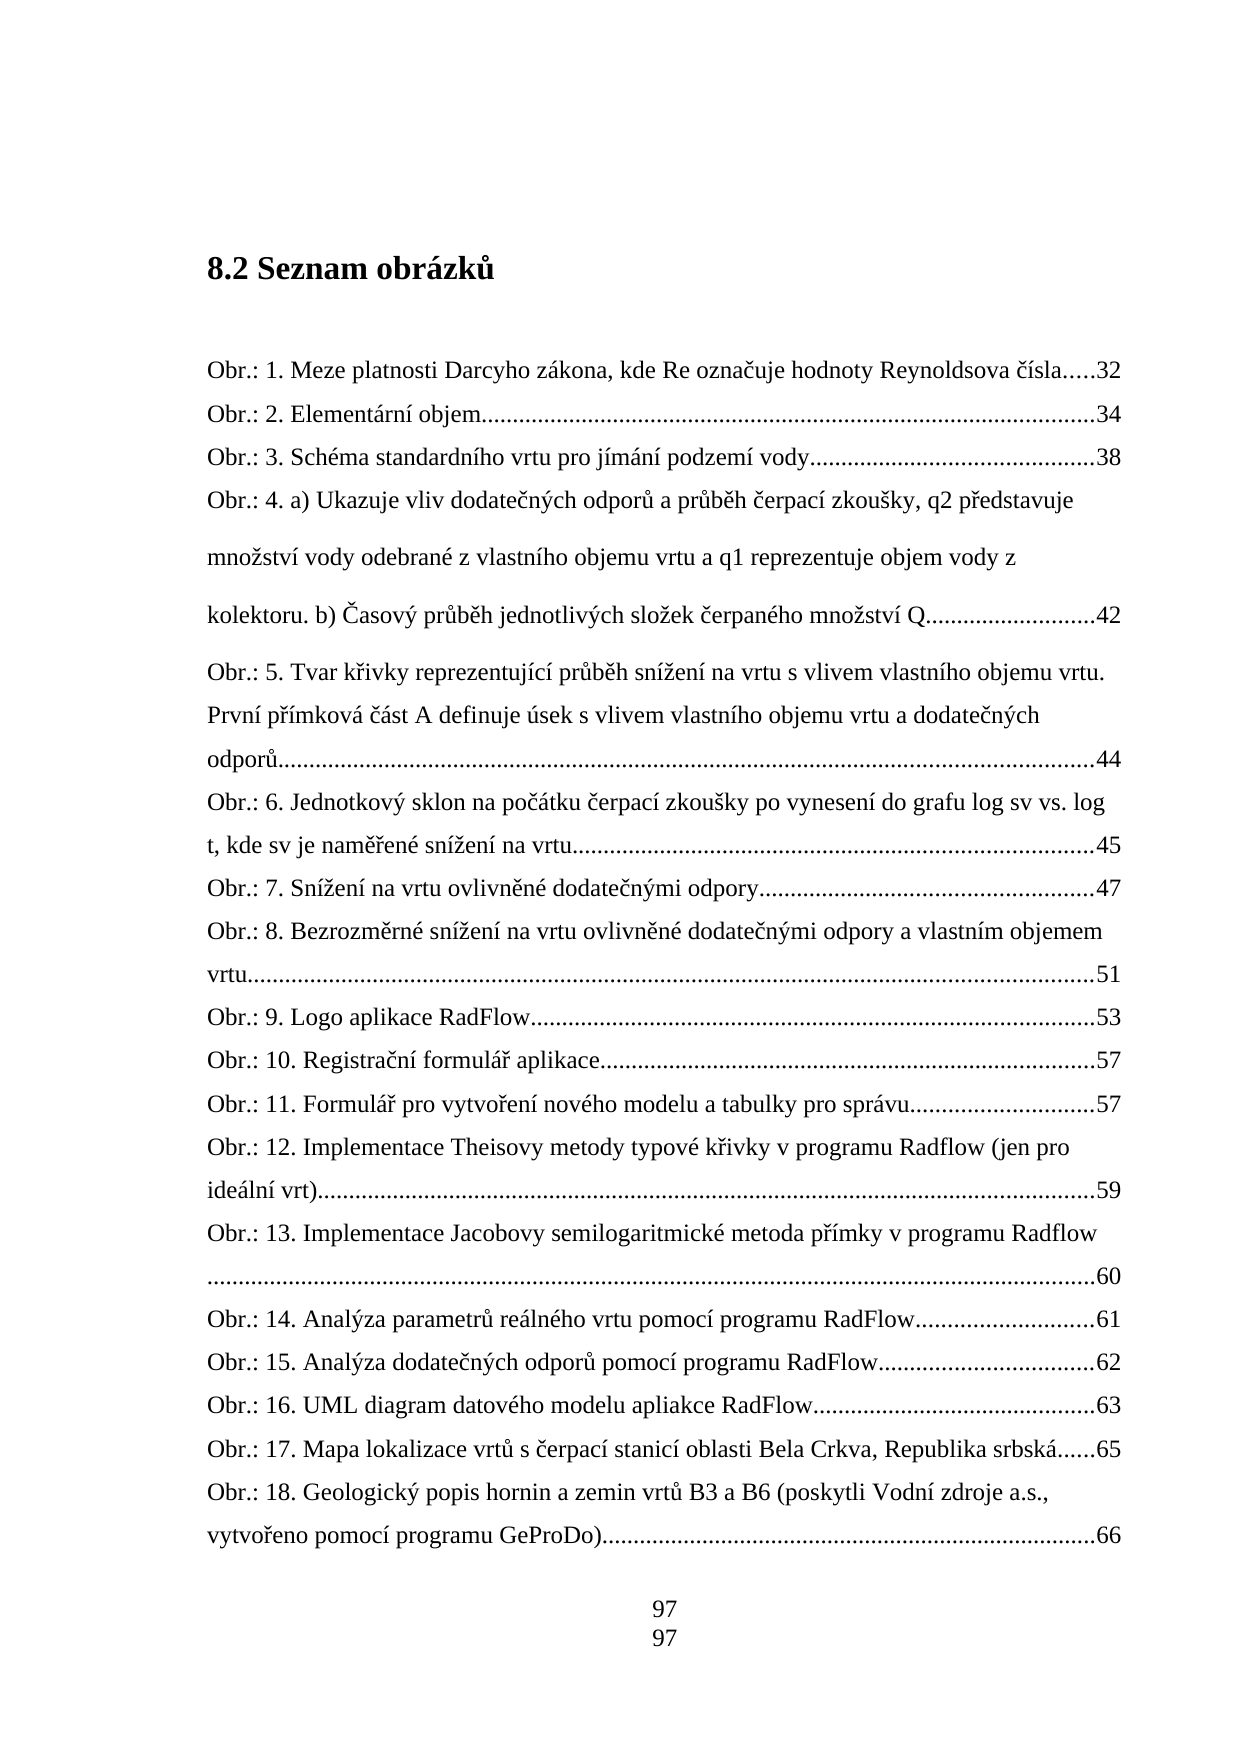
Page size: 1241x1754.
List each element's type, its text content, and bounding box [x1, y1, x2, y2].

text Obr.: 2. Elementární objem. 34 [207, 399, 1122, 427]
text Obr.: 12. Implementace Theisovy metody typové křivky v programu Radflow (jen pro ideální vrt) 59 [207, 1132, 1122, 1204]
text Obr.: 7. Snížení na vrtu ovlivněné dodatečnými odpory 47 [207, 873, 1122, 902]
text Obr.: 5. Tvar křivky reprezentující průběh snížení na vrtu s vlivem vlastního objemu vrtu. První přímková část A definuje úsek s vlivem vlastního objemu vrtu a dodatečných odporů. 44 [207, 657, 1122, 772]
text Obr.: 3. Schéma standardního vrtu pro jímání podzemí vody 38 [207, 442, 1122, 471]
text Obr.: 11. Formulář pro vytvoření nového modelu a tabulky pro správu 57 [207, 1089, 1122, 1117]
text Obr.: 6. Jednotkový sklon na počátku čerpací zkoušky po vynesení do grafu log sv vs. log t, kde sv je naměřené snížení na vrtu. 45 [207, 787, 1122, 859]
text Obr.: 8. Bezrozměrné snížení na vrtu ovlivněné dodatečnými odpory a vlastním objemem vrtu 51 [207, 916, 1122, 988]
subtitle 8.2 Seznam obrázků [207, 248, 1122, 286]
text Obr.: 10. Registrační formulář aplikace 57 [207, 1046, 1122, 1074]
text Obr.: 17. Mapa lokalizace vrtů s čerpací stanicí oblasti Bela Crkva, Republika srbská 65 [207, 1434, 1122, 1462]
text Obr.: 15. Analýza dodatečných odporů pomocí programu RadFlow 62 [207, 1347, 1122, 1376]
text Obr.: 18. Geologický popis hornin a zemin vrtů B3 a B6 (poskytli Vodní zdroje a.s., vytvořeno pomocí programu GeProDo) 66 [207, 1477, 1122, 1549]
text Obr.: 13. Implementace Jacobovy semilogaritmické metoda přímky v programu Radflow 60 [207, 1218, 1122, 1290]
text Obr.: 14. Analýza parametrů reálného vrtu pomocí programu RadFlow 61 [207, 1304, 1122, 1333]
text Obr.: 4. a) Ukazuje vliv dodatečných odporů a průběh čerpací zkoušky, q2 představuje množství vody odebrané z vlastního objemu vrtu a q1 reprezentuje objem vody z kolektoru. b) Časový průběh jednotlivých složek čerpaného množství Q 42 [207, 485, 1122, 629]
text Obr.: 1. Meze platnosti Darcyho zákona, kde Re označuje hodnoty Reynoldsova čísla 32 [207, 356, 1122, 384]
text Obr.: 9. Logo aplikace RadFlow 53 [207, 1002, 1122, 1031]
text Obr.: 16. UML diagram datového modelu apliakce RadFlow 63 [207, 1391, 1122, 1419]
